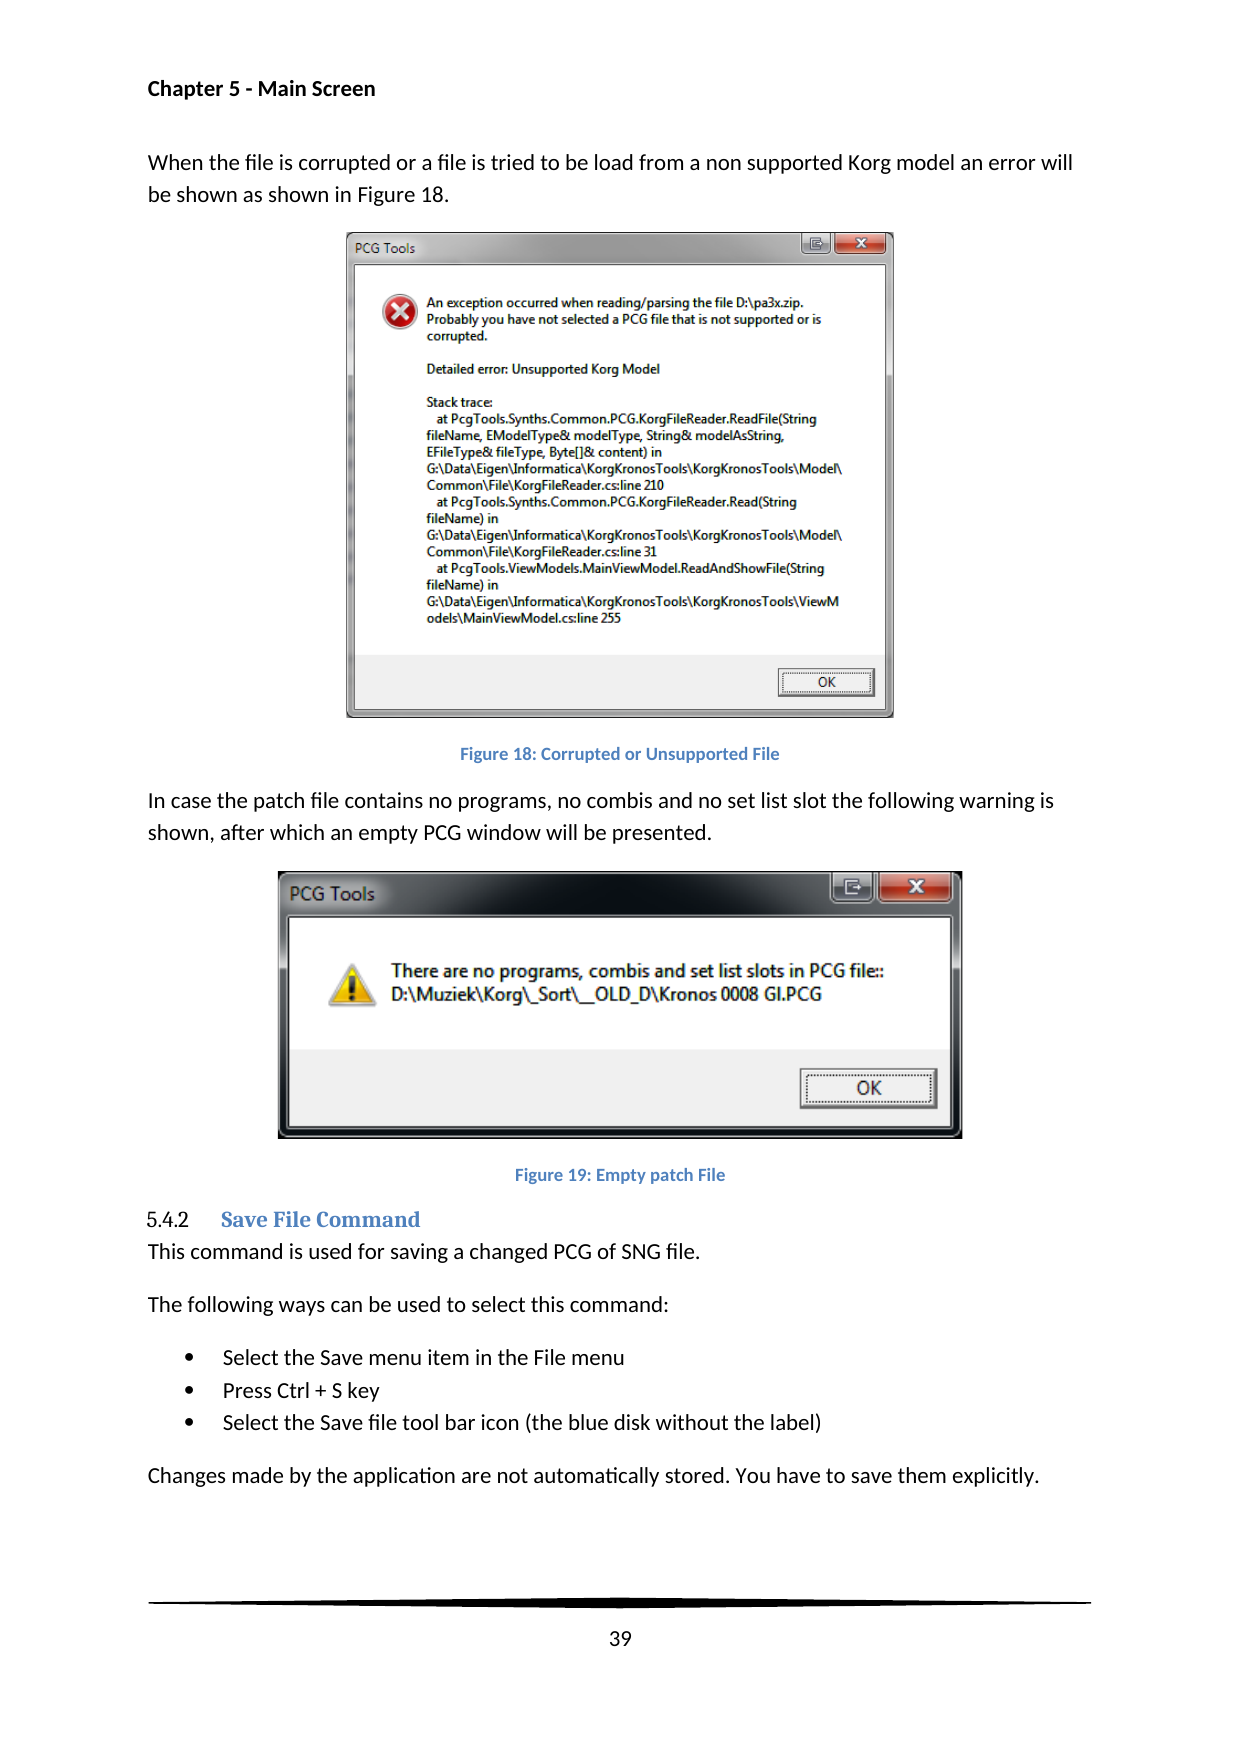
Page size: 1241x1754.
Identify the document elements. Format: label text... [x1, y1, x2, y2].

picture [346, 232, 894, 718]
text This command is used for saving a changed PCG of SNG file. [148, 1237, 1093, 1266]
list Press Ctrl + S key [185, 1376, 1093, 1404]
text Changes made by the application are not automatically stored. You have to save them explicitly. [148, 1461, 1093, 1489]
text In case the patch file contains no programs, no combis and no set list slot the following warning is shown, after which an empty PCG window will be presented. [148, 786, 1093, 846]
picture [277, 871, 963, 1139]
subtitle Save File Command [146, 1207, 1093, 1234]
list Select the Save menu item in the File menu [185, 1343, 1093, 1372]
list Select the Save file tool bar icon (the blue disk without the label) [185, 1408, 1093, 1436]
text The following ways can be used to select this command: [148, 1291, 1093, 1318]
